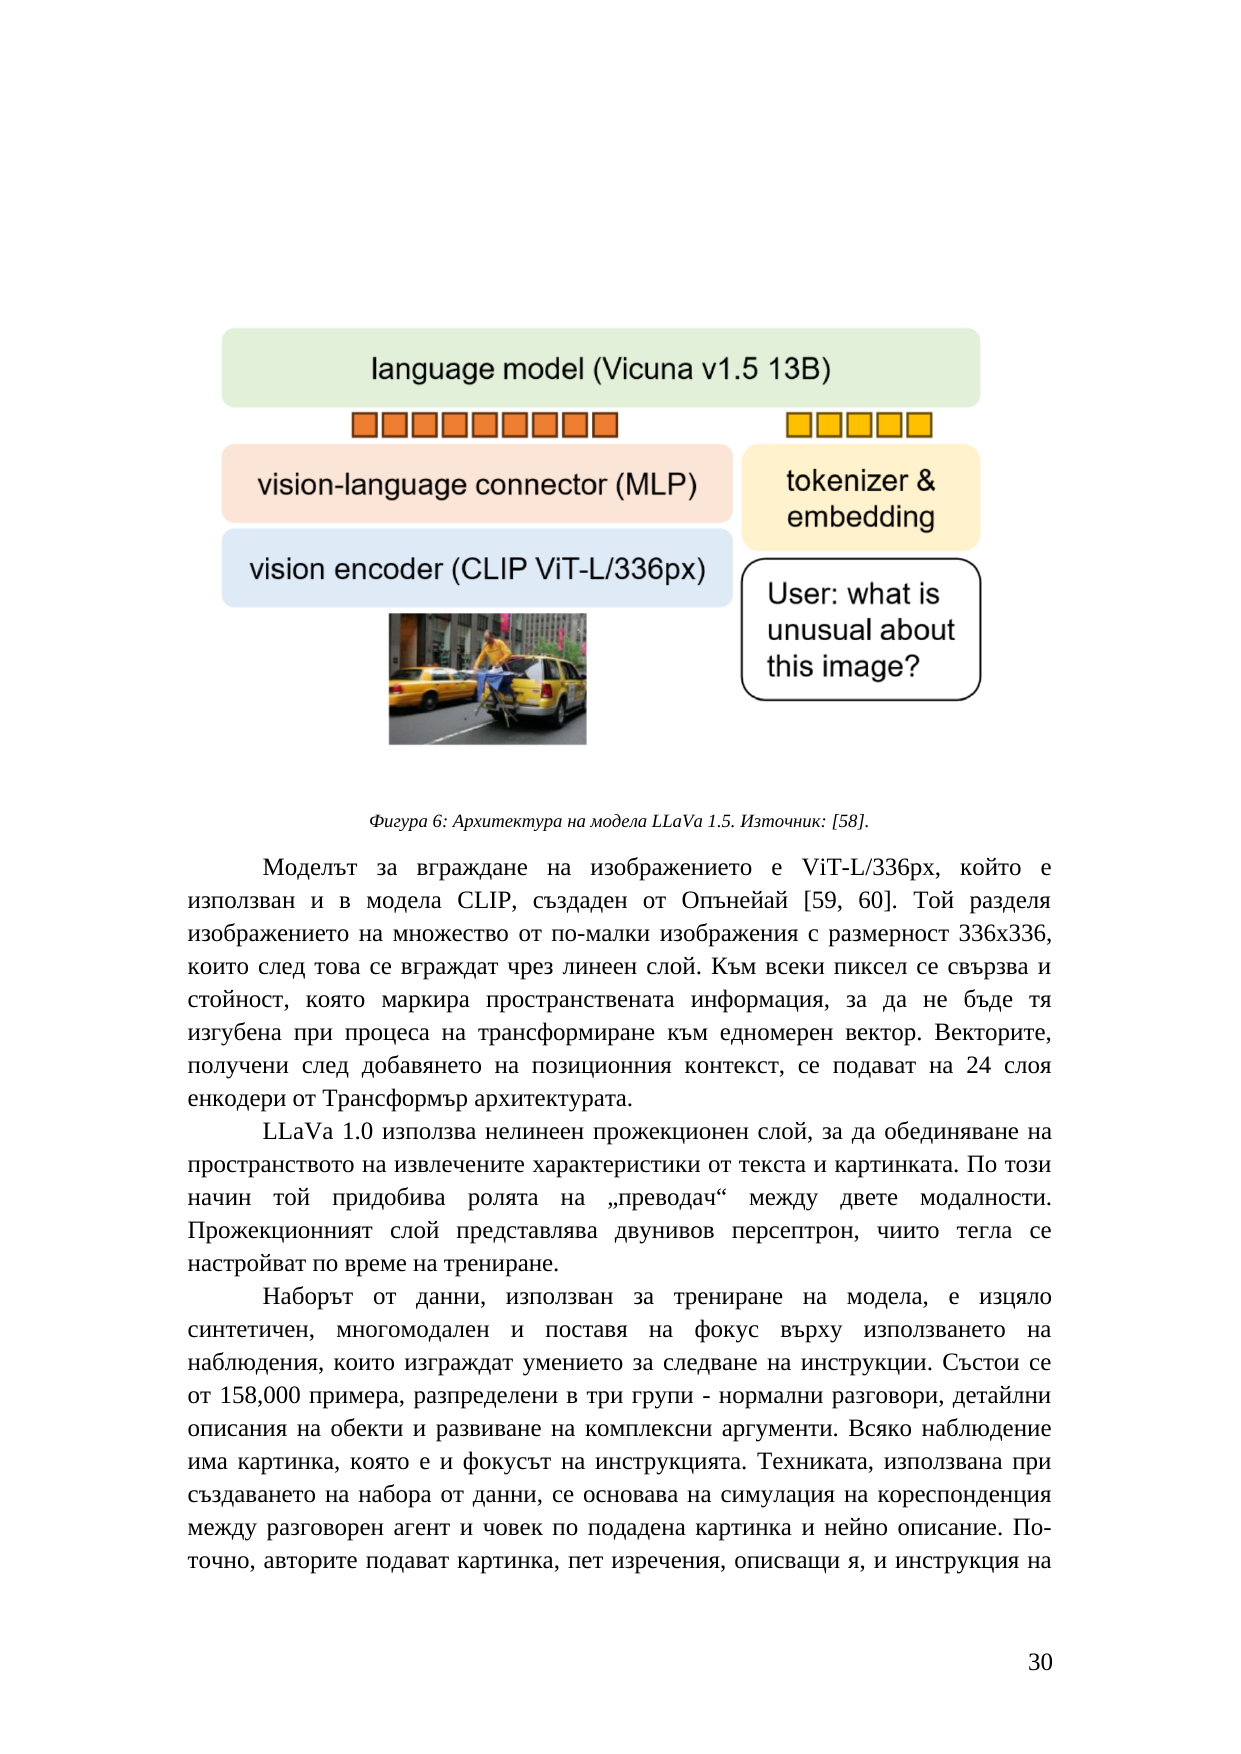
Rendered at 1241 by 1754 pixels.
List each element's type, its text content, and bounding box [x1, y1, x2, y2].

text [187, 1281, 1053, 1574]
text Фигура 6: Архитектура на модела LLaVa 1.5. Източник: [58]. [187, 810, 1053, 831]
text LLaVa 1.0 използва нелинеен прожекционен слой, за да обединяване на пространството на извлечените характеристики от текста и картинката. По този начин той придобива ролята на „преводач“ между двете модалности. Прожекционният слой представлява двунивов персептрон, чиито тегла се настройват по време на трениране. [187, 1116, 1053, 1277]
picture [215, 319, 986, 752]
text Моделът за вграждане на изображението е ViT-L/336px, който е използван и в модела CLIP, създаден от Опънейай [59, 60]. Той разделя изображението на множество от по-малки изображения с размерност 336х336, които след това се вграждат чрез линеен слой. Към всеки пиксел се свързва и стойност, която маркира пространствената информация, за да не бъде тя изгубена при процеса на трансформиране към едномерен вектор. Векторите, получени след добавянето на позиционния контекст, се подават на 24 слоя енкодери от Трансформър архитектурата. [187, 852, 1053, 1112]
